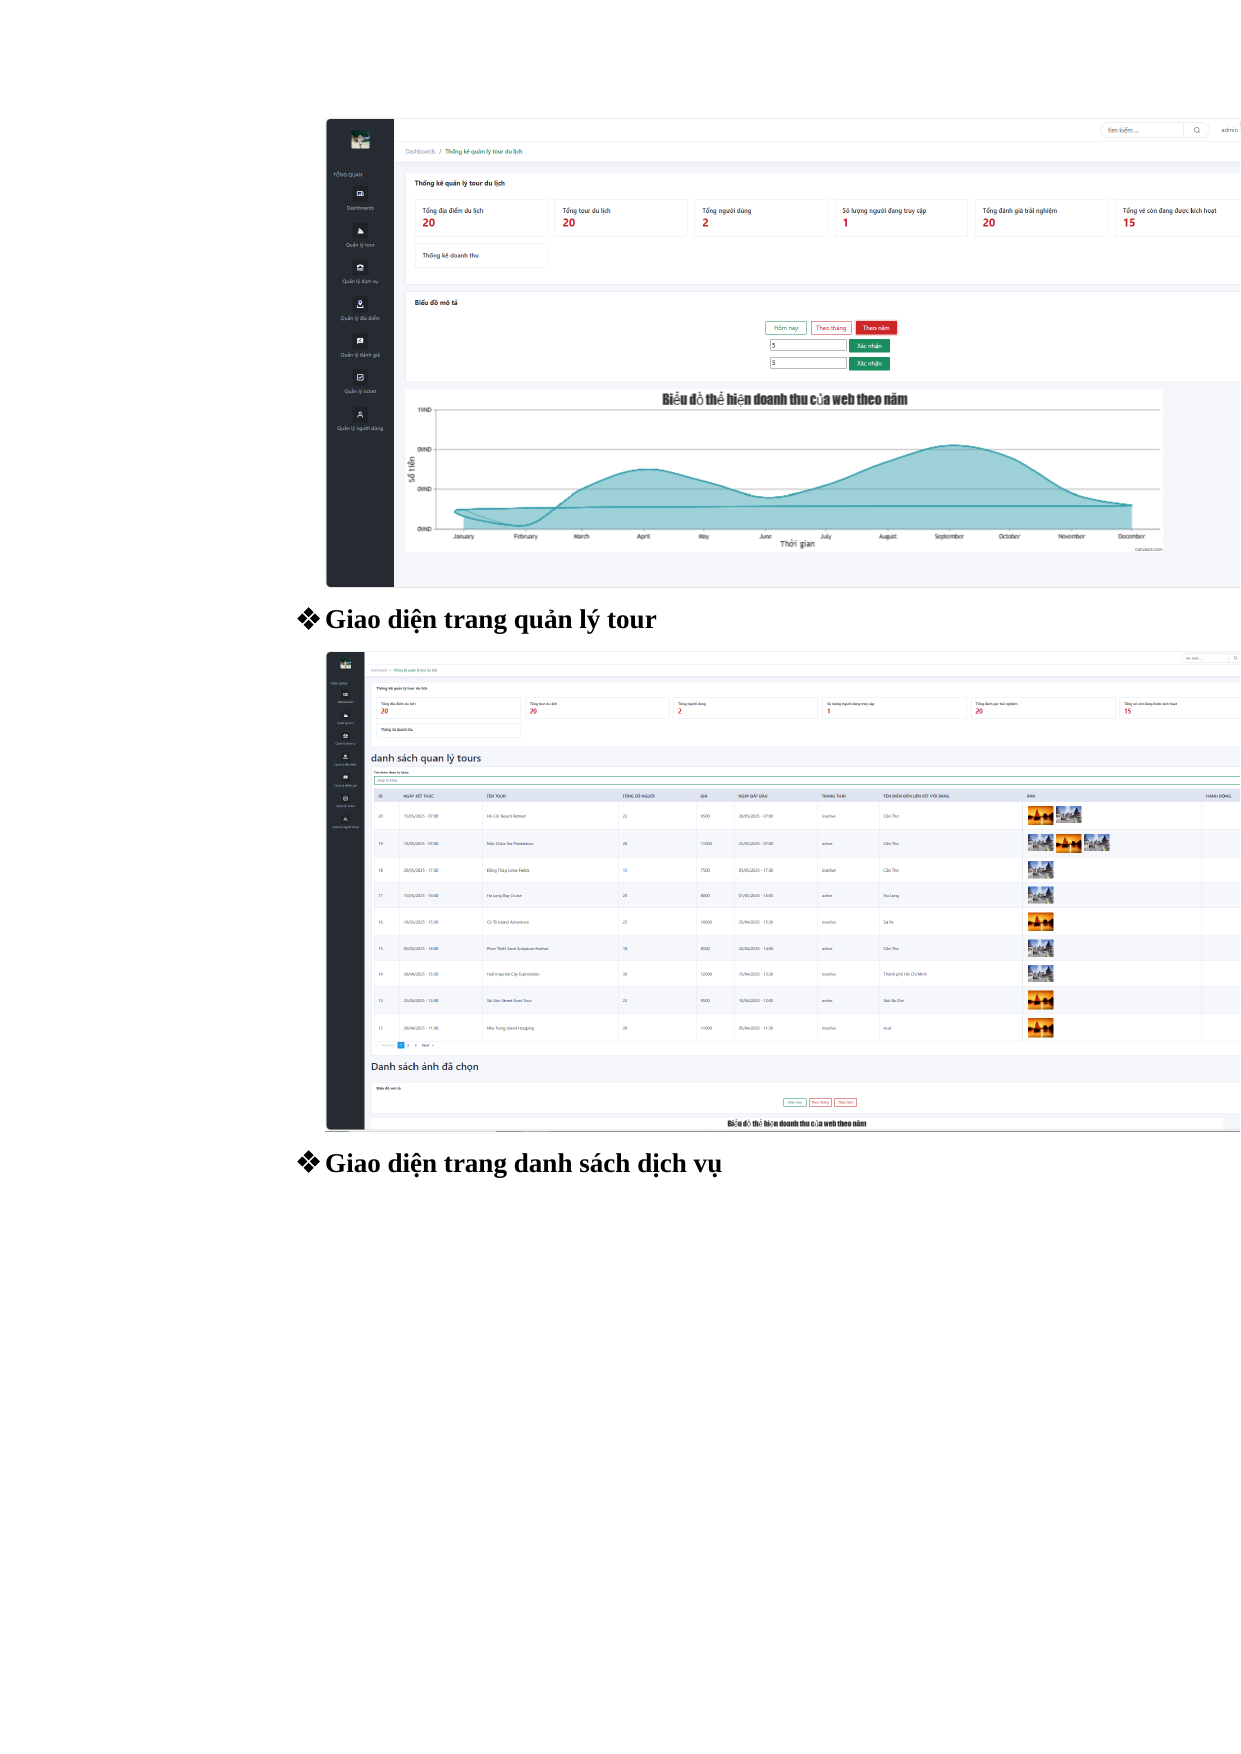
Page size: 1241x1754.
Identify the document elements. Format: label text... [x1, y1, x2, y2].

picture [325, 651, 1241, 1132]
picture [325, 118, 1241, 588]
list Giao diện trang danh sách dịch vụ [295, 1147, 1091, 1178]
list Giao diện trang quản lý tour [295, 603, 1091, 635]
